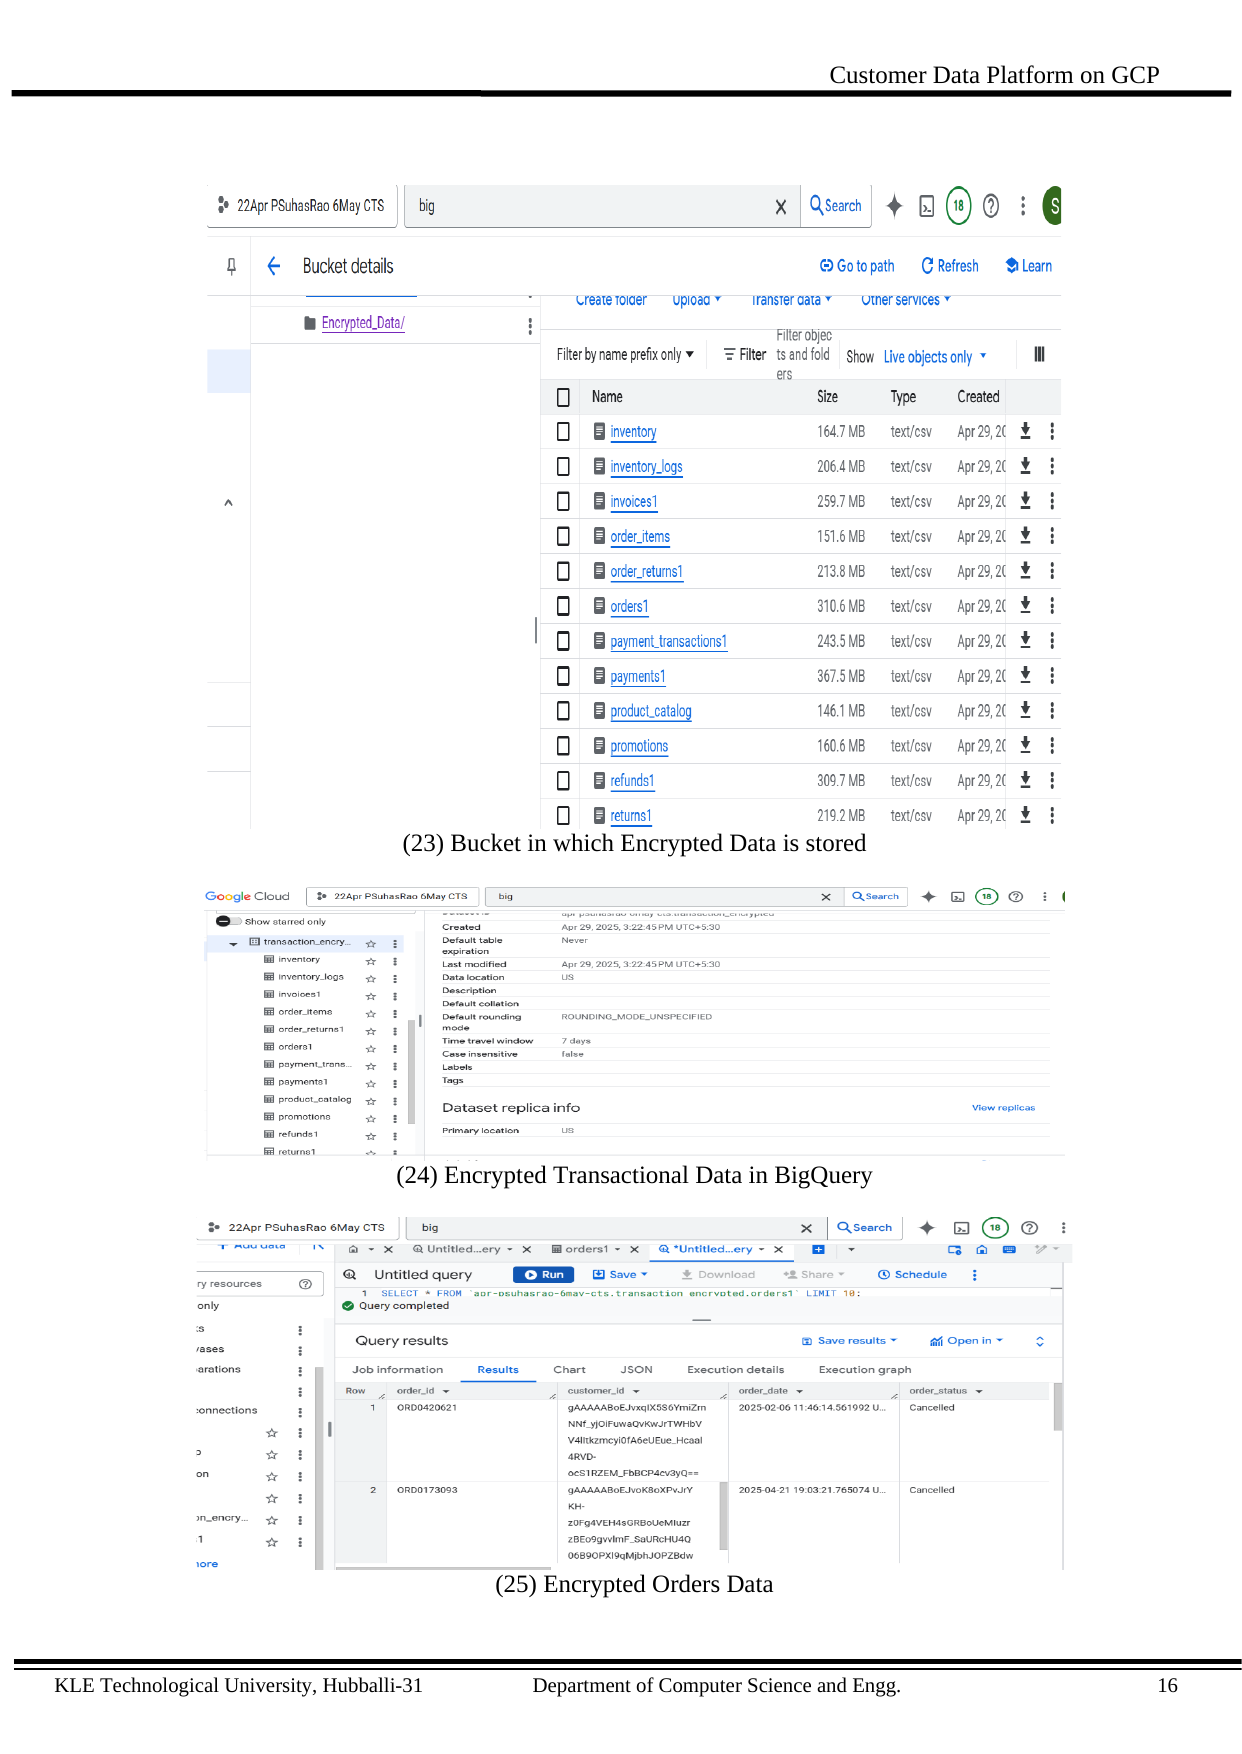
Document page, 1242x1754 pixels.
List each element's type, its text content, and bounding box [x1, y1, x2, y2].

picture [204, 885, 1065, 1161]
picture [207, 185, 1062, 829]
picture [196, 1217, 1073, 1570]
text (25) Encrypted Orders Data [54, 1569, 1214, 1598]
text (23) Bucket in which Encrypted Data is stored [54, 828, 1214, 857]
text (24) Encrypted Transactional Data in BigQuery [54, 1160, 1214, 1189]
